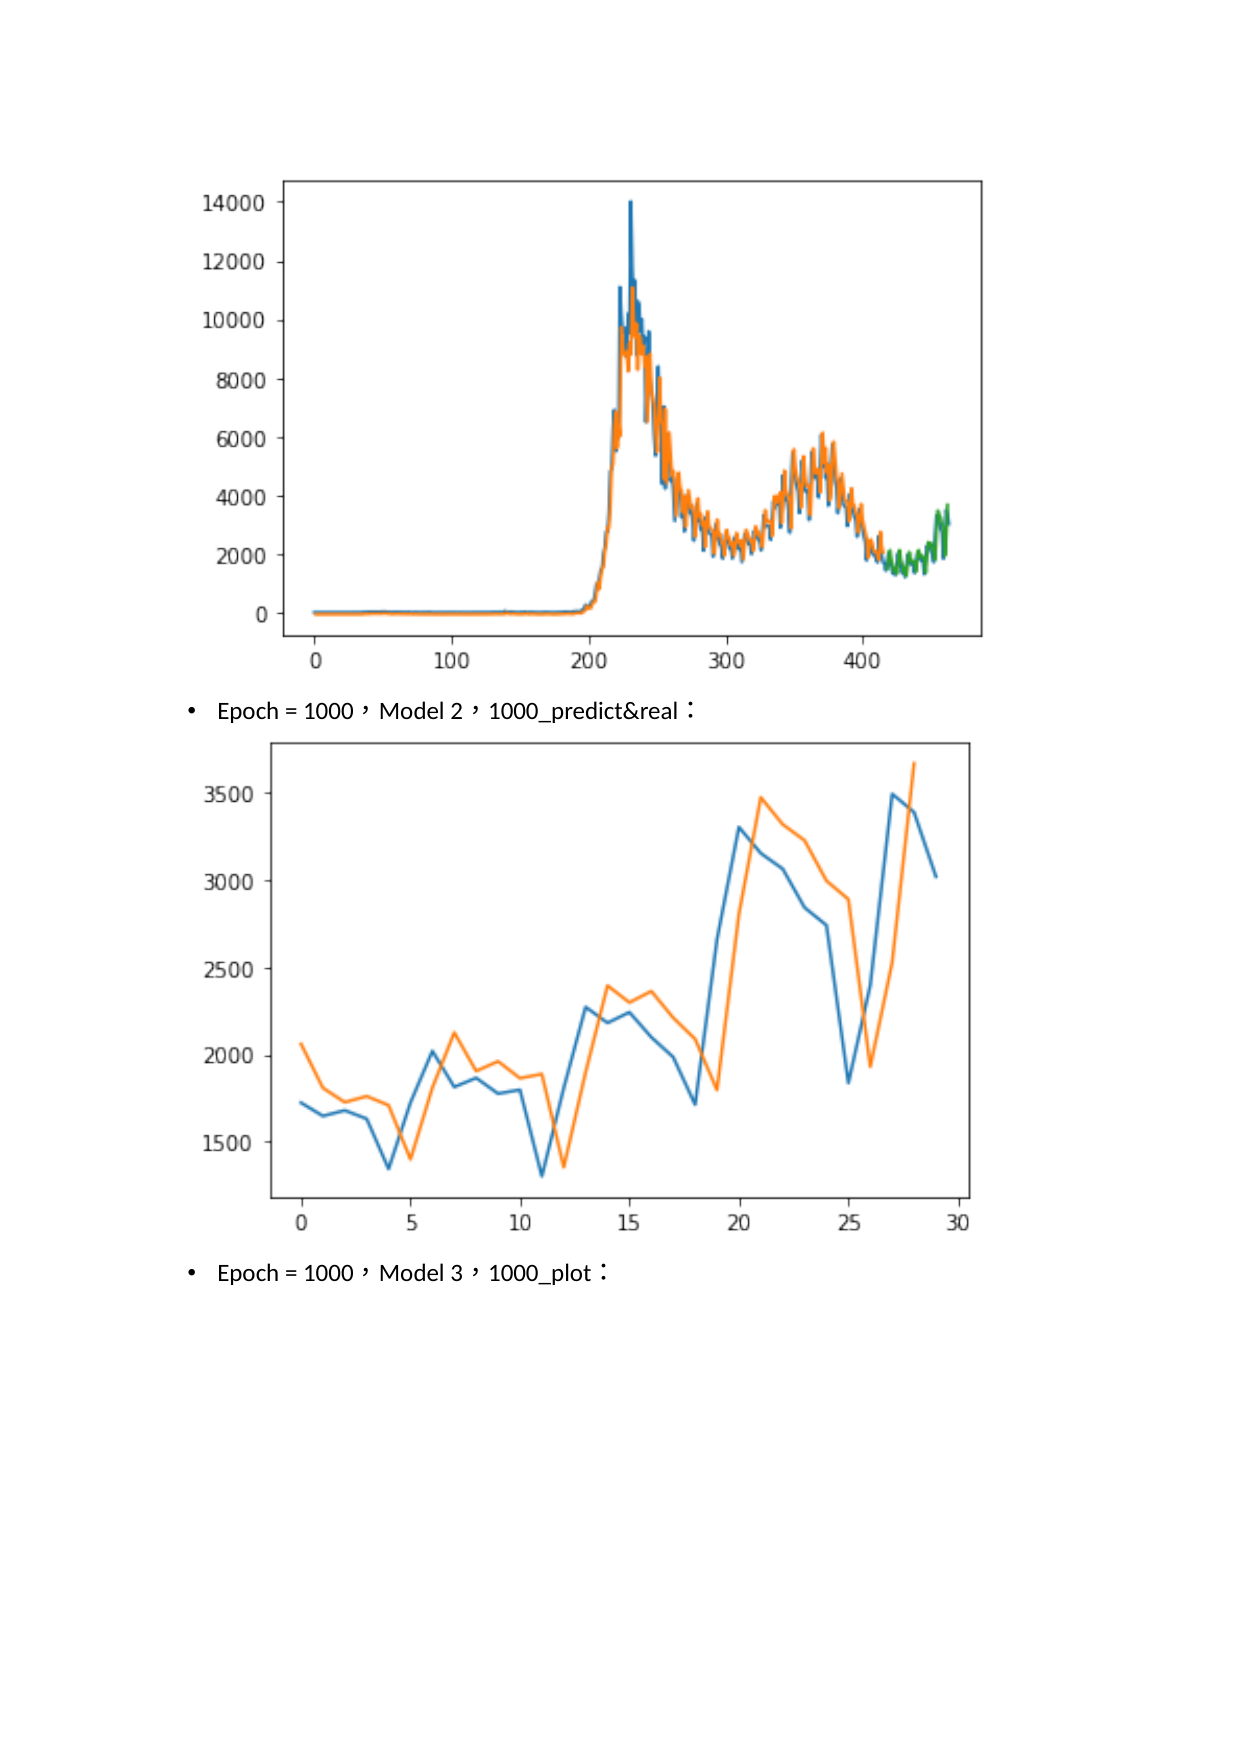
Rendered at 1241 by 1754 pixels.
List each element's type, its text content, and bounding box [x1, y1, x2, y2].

list Epoch = 1000，Model 2，1000_predict&real： [187, 689, 1053, 727]
picture [187, 731, 986, 1248]
picture [187, 168, 996, 686]
list Epoch = 1000，Model 3，1000_plot： [187, 1252, 1053, 1289]
